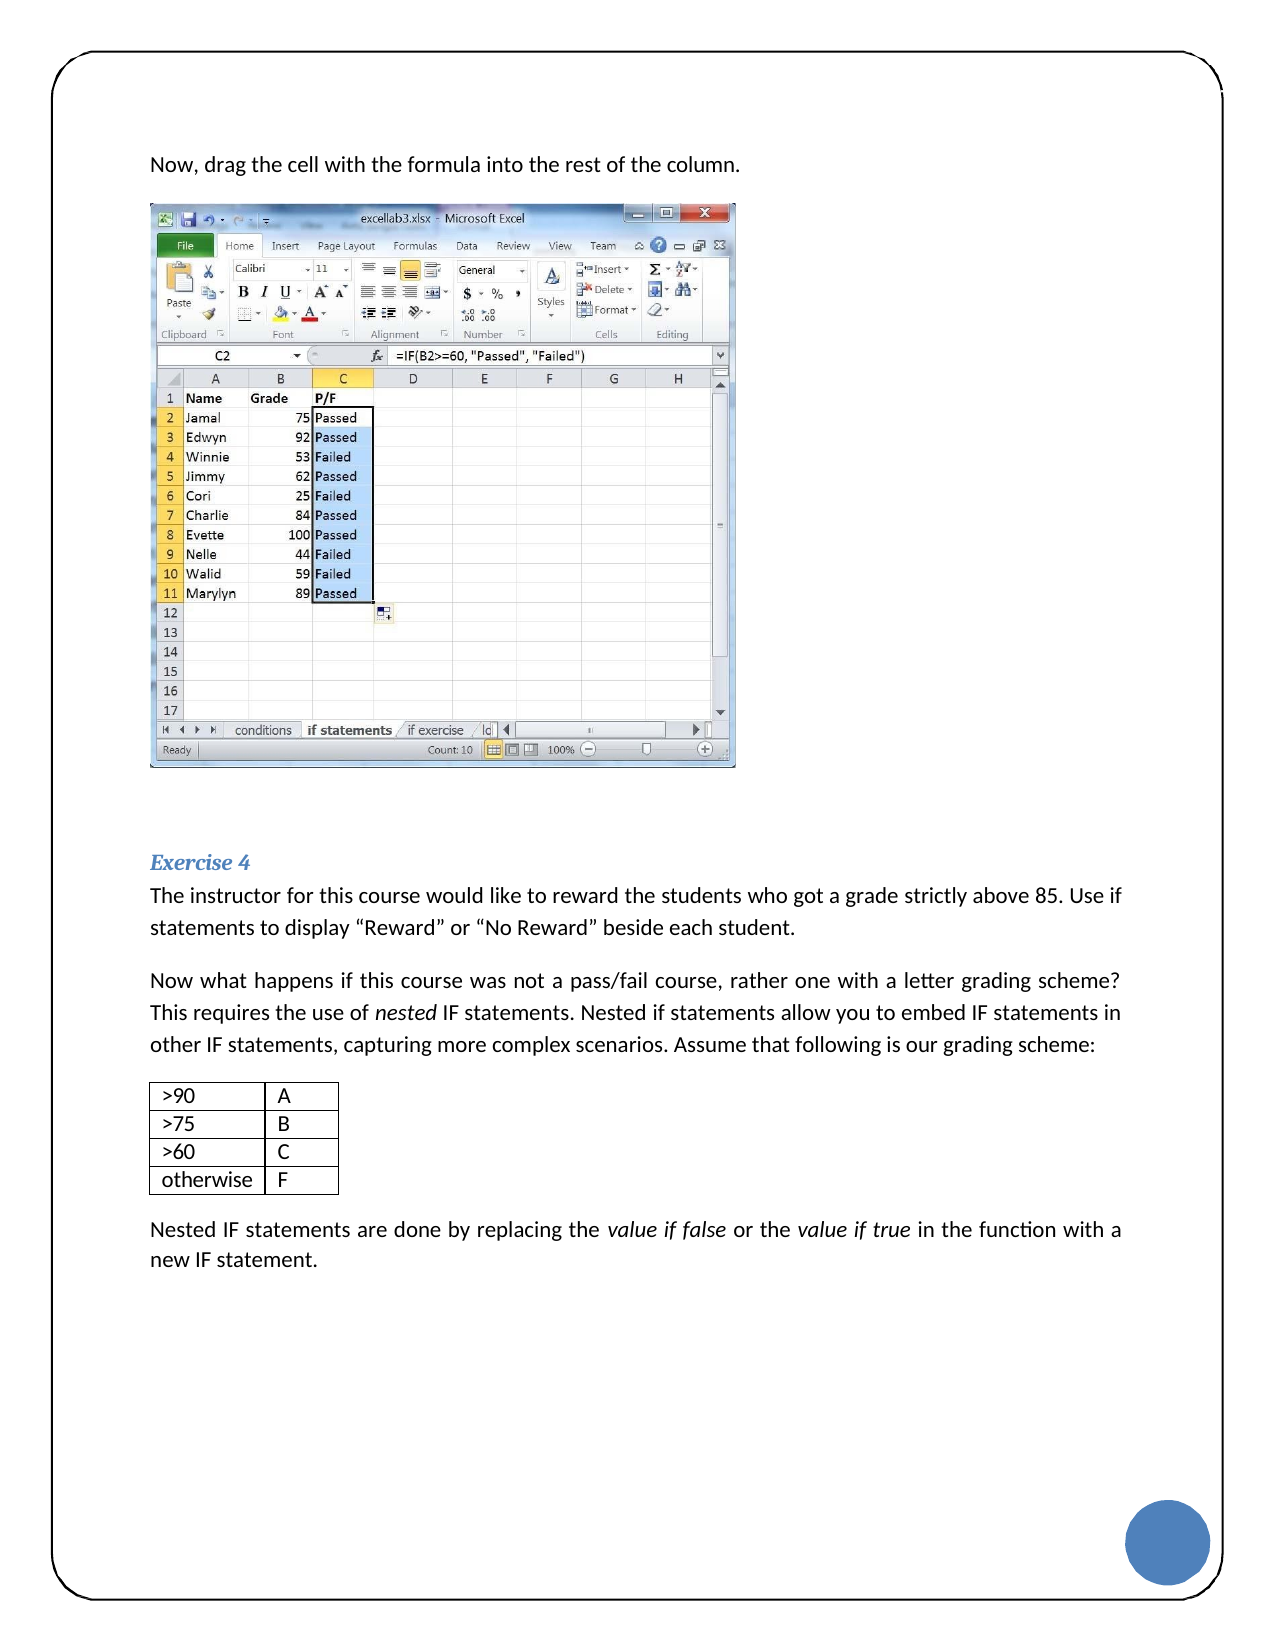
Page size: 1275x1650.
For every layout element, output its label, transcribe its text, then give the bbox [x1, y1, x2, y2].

text Nested IF statements are done by replacing the value if false or the value if true in the function with a new IF statement. [150, 1216, 1122, 1273]
table_header >90 [150, 1083, 264, 1110]
table_cell >75 [150, 1111, 264, 1138]
text The instructor for this course would like to reward the students who got a grade strictly above 85. Use if statements to display “Reward” or “No Reward” beside each student. [150, 881, 1122, 941]
table_cell C [266, 1139, 338, 1166]
table_cell >60 [150, 1139, 264, 1166]
table_cell otherwise [150, 1167, 264, 1194]
subtitle Exercise 4 [150, 850, 1237, 877]
table_cell B [266, 1111, 338, 1138]
text Now what happens if this course was not a pass/fail course, rather one with a letter grading scheme? This requires the use of nested IF statements. Nested if statements allow you to embed IF statements in other IF statements, capturing more complex scenarios. Assume that following is our grading scheme: [150, 966, 1122, 1058]
table_header A [266, 1083, 338, 1110]
table_cell F [266, 1167, 338, 1194]
text Now, drag the cell with the formula into the rest of the column. [150, 150, 1237, 178]
picture [150, 203, 736, 768]
